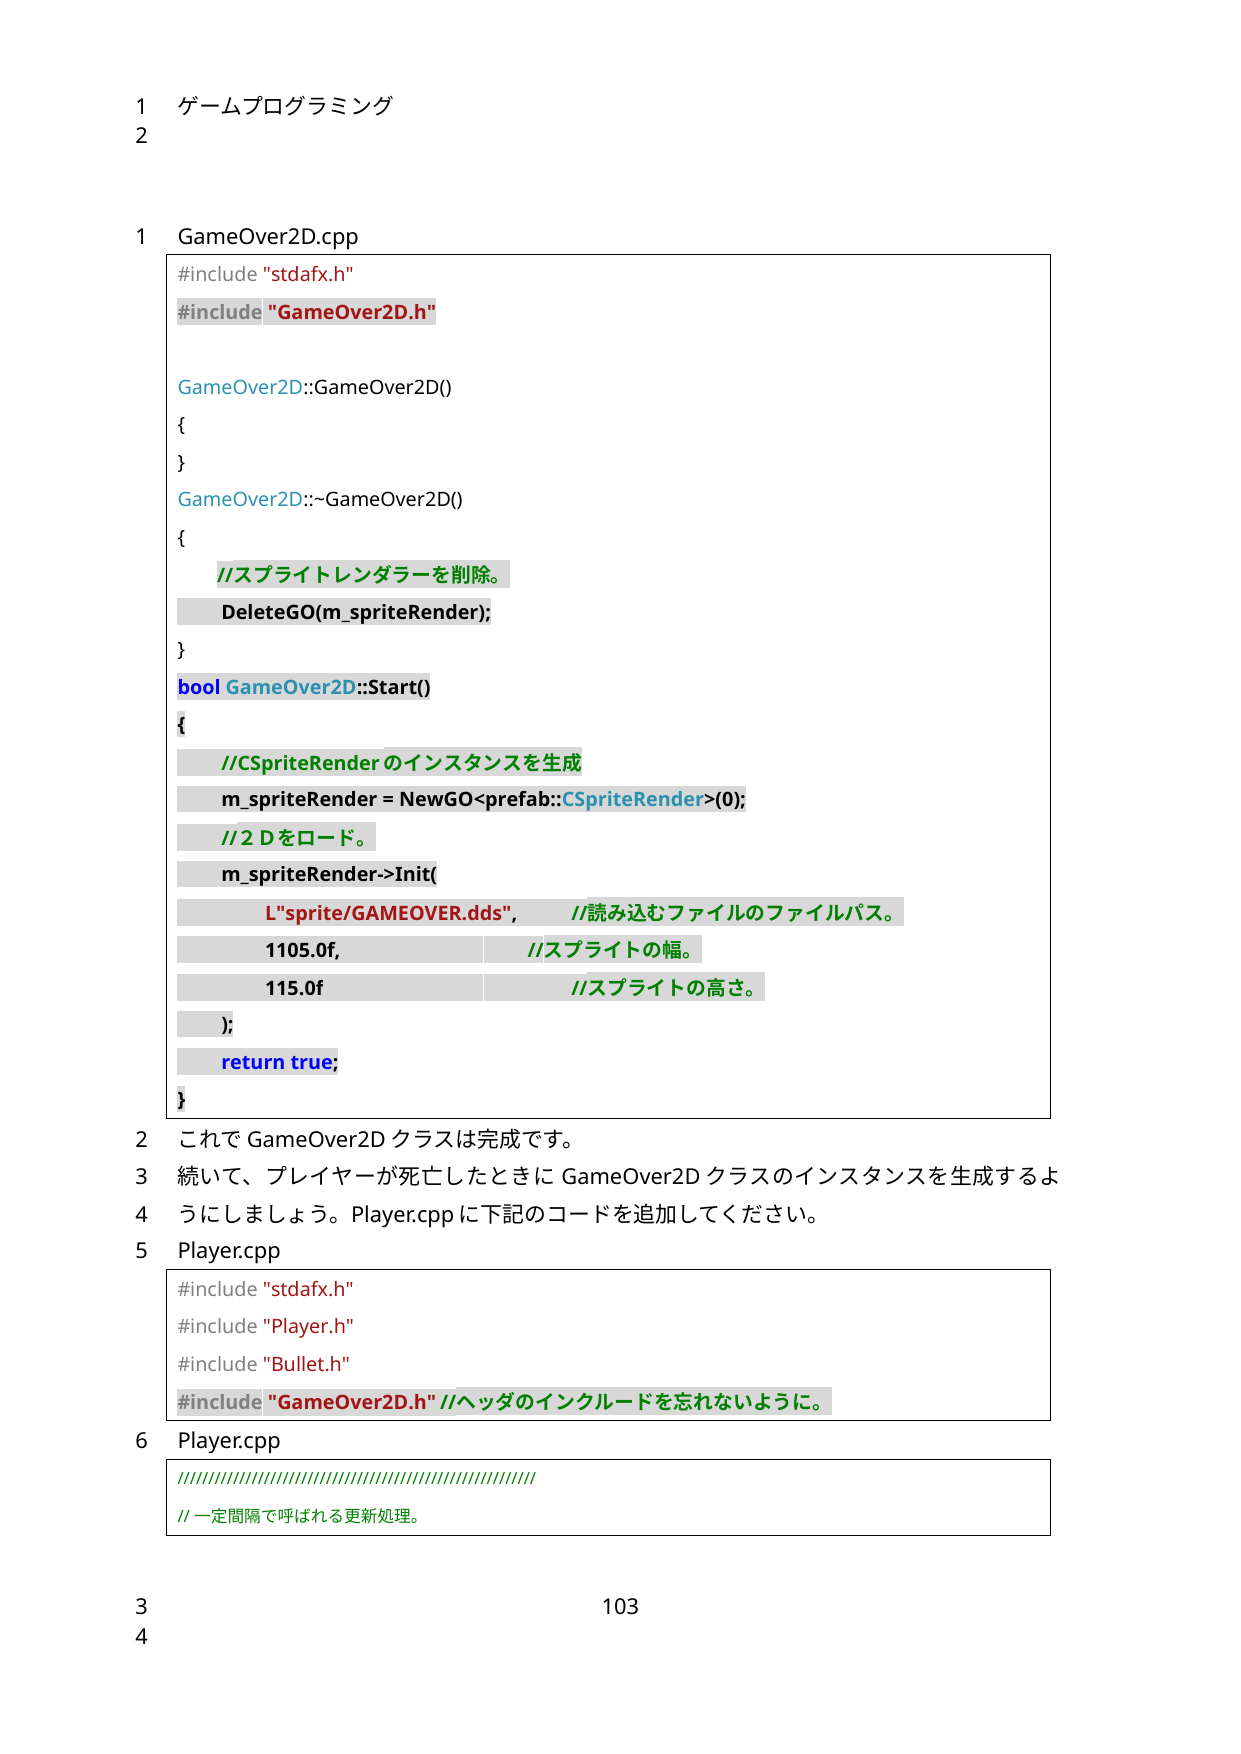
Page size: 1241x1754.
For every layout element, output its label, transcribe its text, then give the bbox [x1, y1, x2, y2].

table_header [167, 1460, 1050, 1534]
text 続いて、プレイヤーが死亡したときにGameOver2Dクラスのインスタンスを生成するようにしましょう。Player.cppに下記のコードを追加してください。 [177, 1156, 1063, 1231]
table_header #include "stdafx.h" #include "Player.h" #include "Bullet.h" #include "GameOver2D.h" //ヘッダのインクルードを忘れないように。 [167, 1270, 1050, 1420]
table_header #include "stdafx.h" #include "GameOver2D.h" GameOver2D::GameOver2D() { } GameOver2D::~GameOver2D() { //スプライトレンダラーを削除。 DeleteGO(m_spriteRender); } bool GameOver2D::Start() { //CSpriteRenderのインスタンスを生成 m_spriteRender = NewGO<prefab::CSpriteRender>(0); //２Ｄをロード。 m_spriteRender->Init( L"sprite/GAMEOVER.dds", //読み込むファイルのファイルパス。 1105.0f, //スプライトの幅。 115.0f //スプライトの高さ。 ); return true; } [167, 255, 1050, 1118]
text GameOver2D.cpp [177, 217, 1063, 254]
text Player.cpp [177, 1421, 1063, 1458]
text Player.cpp [177, 1231, 1063, 1269]
text これでGameOver2Dクラスは完成です。 [177, 1119, 1063, 1156]
